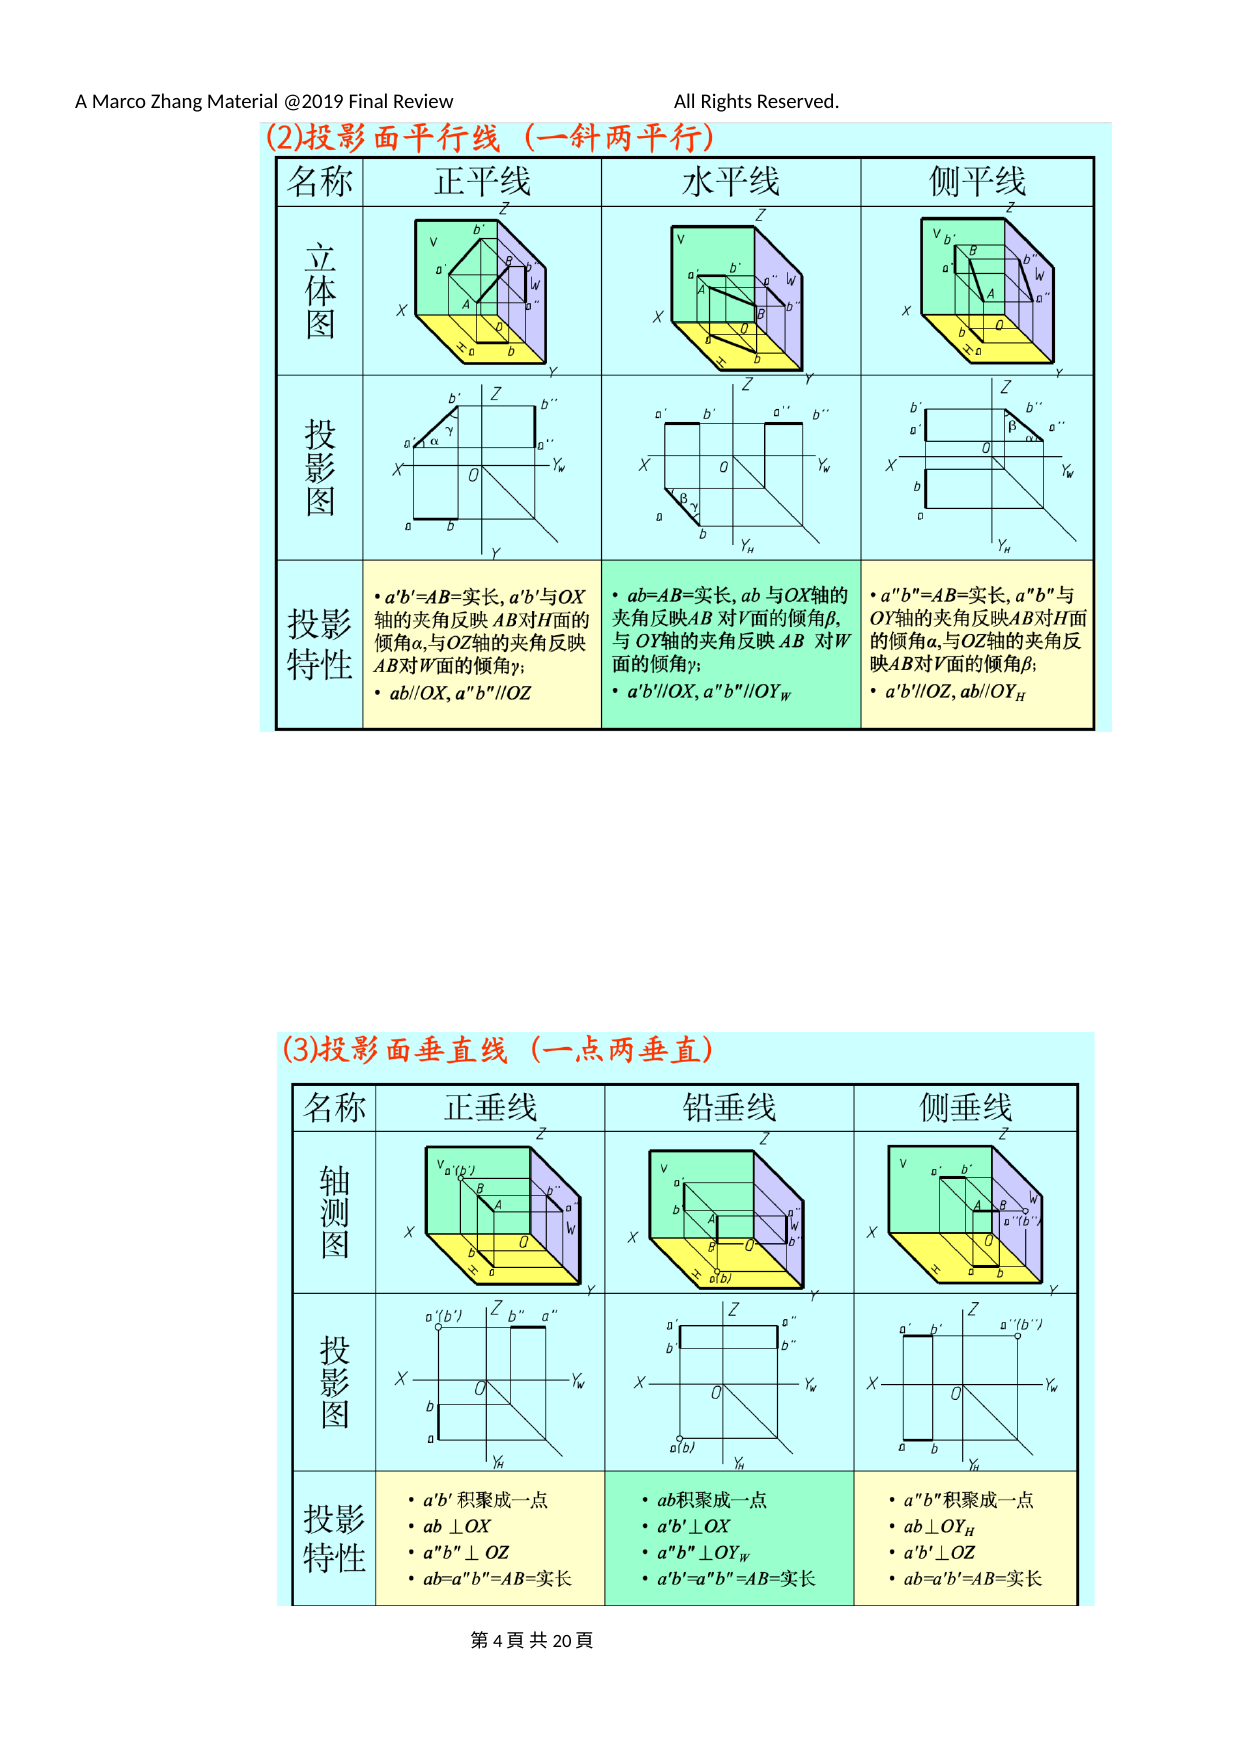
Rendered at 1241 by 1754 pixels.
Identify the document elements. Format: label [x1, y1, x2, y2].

picture [259, 122, 1112, 732]
picture [276, 1032, 1095, 1606]
